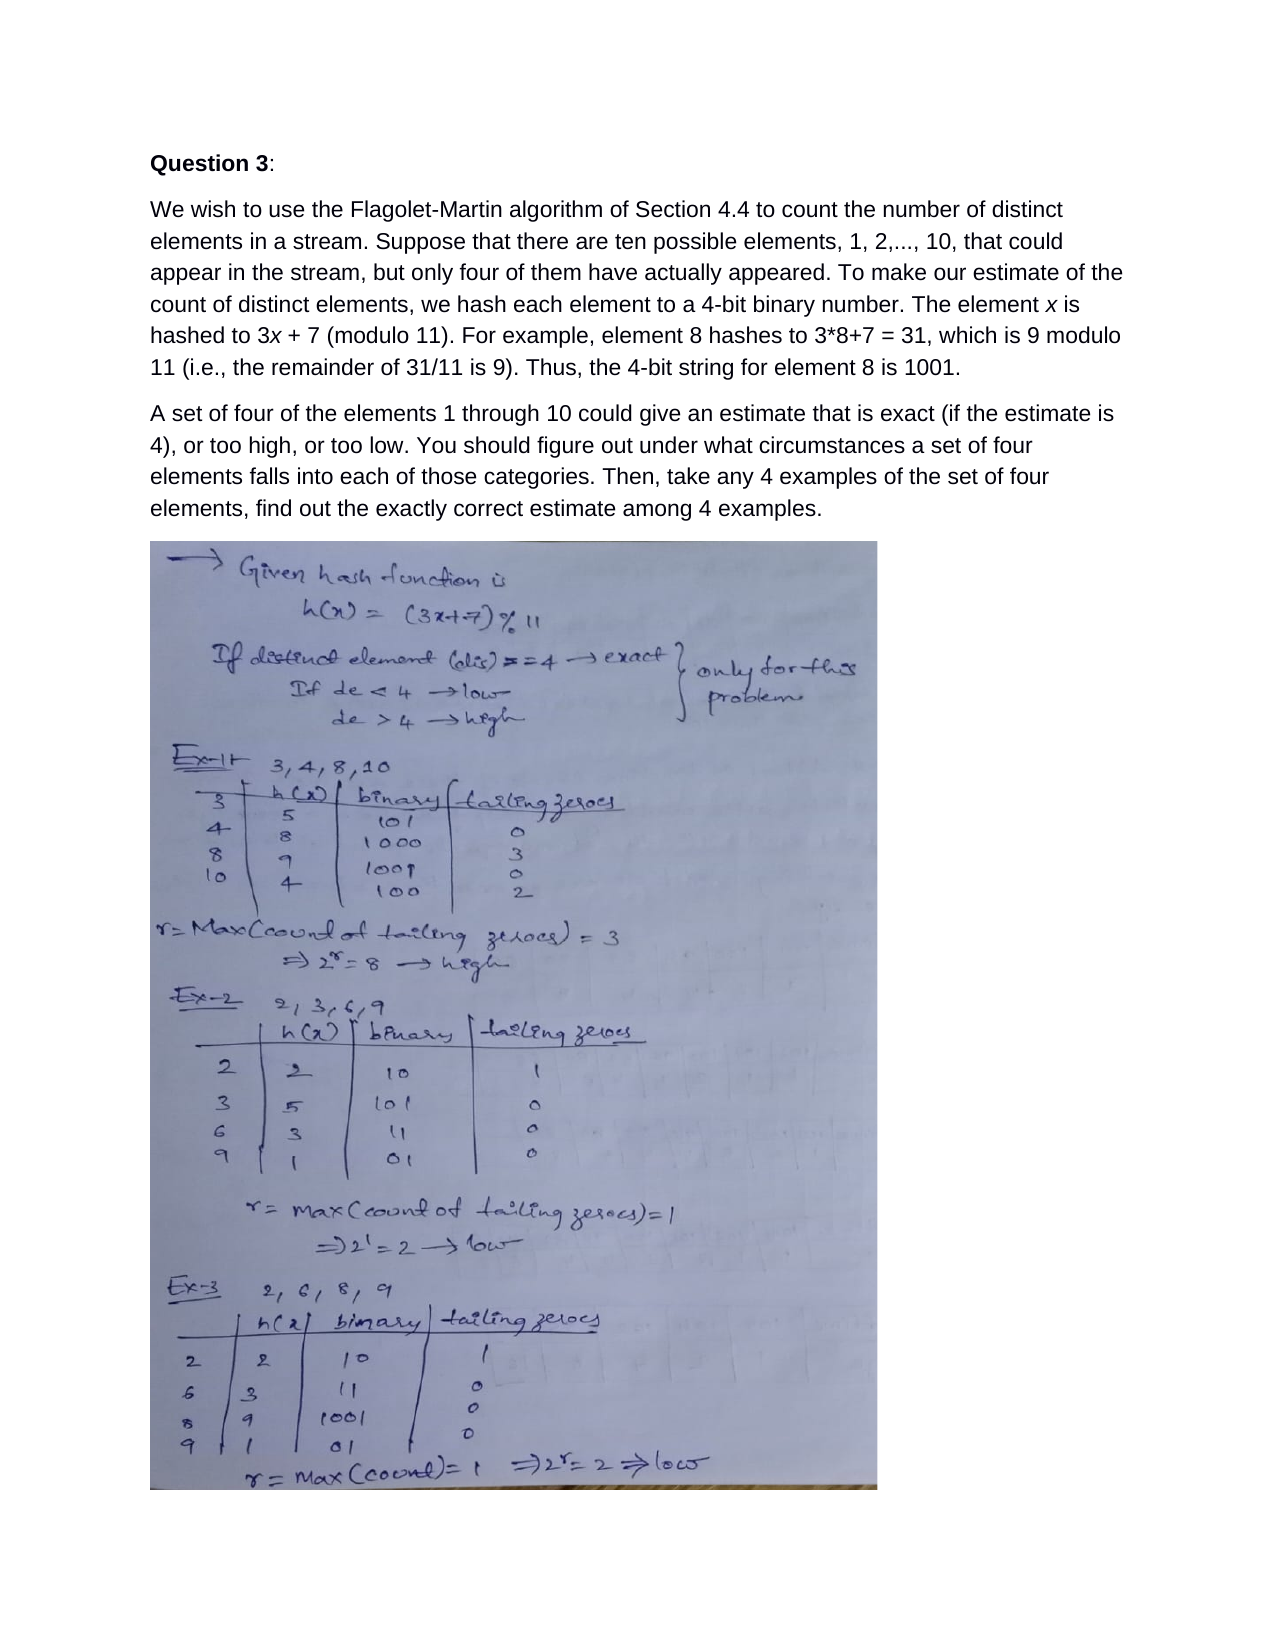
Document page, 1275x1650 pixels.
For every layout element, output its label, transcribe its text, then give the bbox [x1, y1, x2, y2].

picture [150, 541, 878, 1490]
text A set of four of the elements 1 through 10 could give an estimate that is exact (if the estimate is 4), or too high, or too low. You should figure out under what circumstances a set of four elements falls into each of those categories. Then, take any 4 examples of the set of four elements, find out the exactly correct estimate among 4 examples. [150, 400, 1125, 521]
text We wish to use the Flagolet-Martin algorithm of Section 4.4 to count the number of distinct elements in a stream. Suppose that there are ten possible elements, 1, 2,..., 10, that could appear in the stream, but only four of them have actually appeared. To make our estimate of the count of distinct elements, we hash each element to a 4-bit binary number. The element x is hashed to 3x + 7 (modulo 11). For example, element 8 hashes to 3*8+7 = 31, which is 9 modulo 11 (i.e., the remainder of 31/11 is 9). Thus, the 4-bit string for element 8 is 1001. [150, 196, 1125, 380]
text Question 3: [150, 150, 1125, 176]
